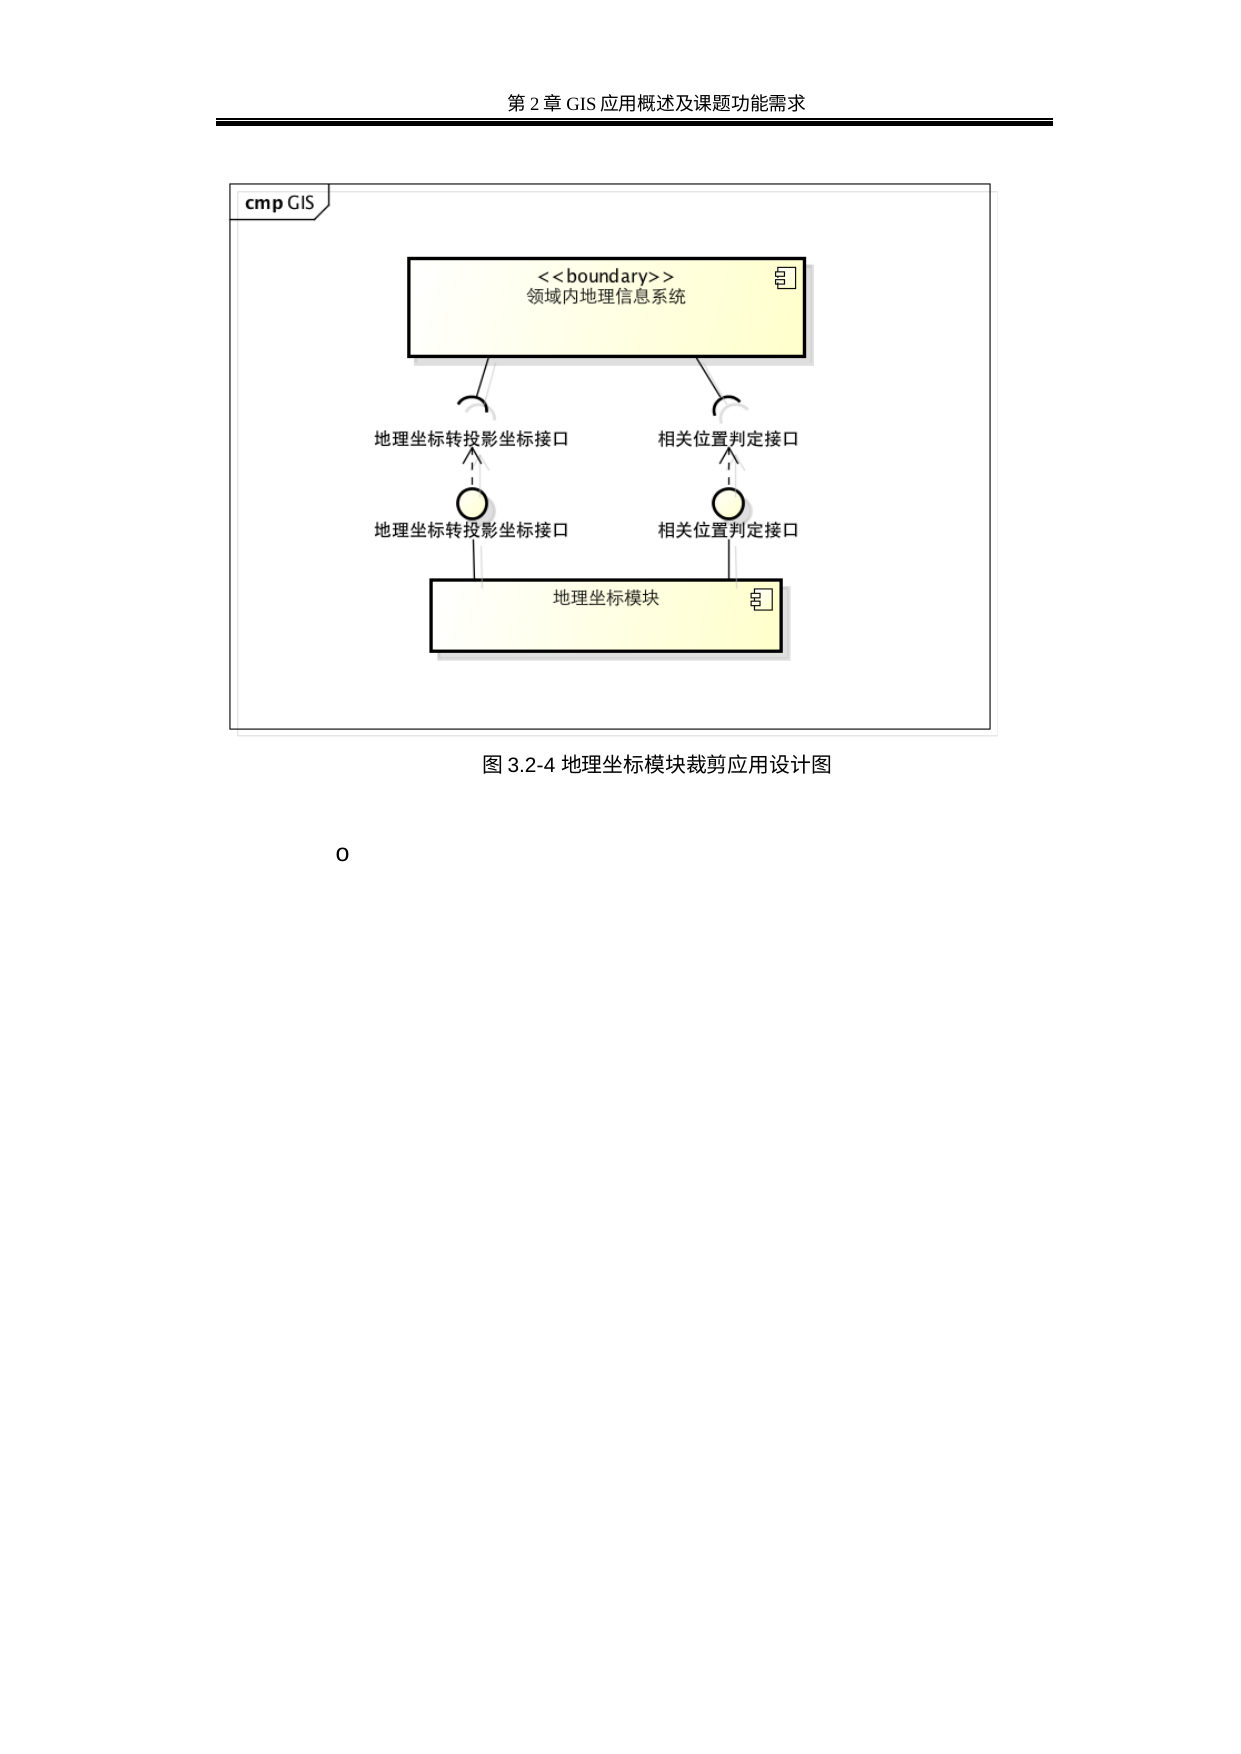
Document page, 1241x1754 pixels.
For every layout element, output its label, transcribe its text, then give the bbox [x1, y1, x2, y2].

picture [215, 169, 998, 740]
